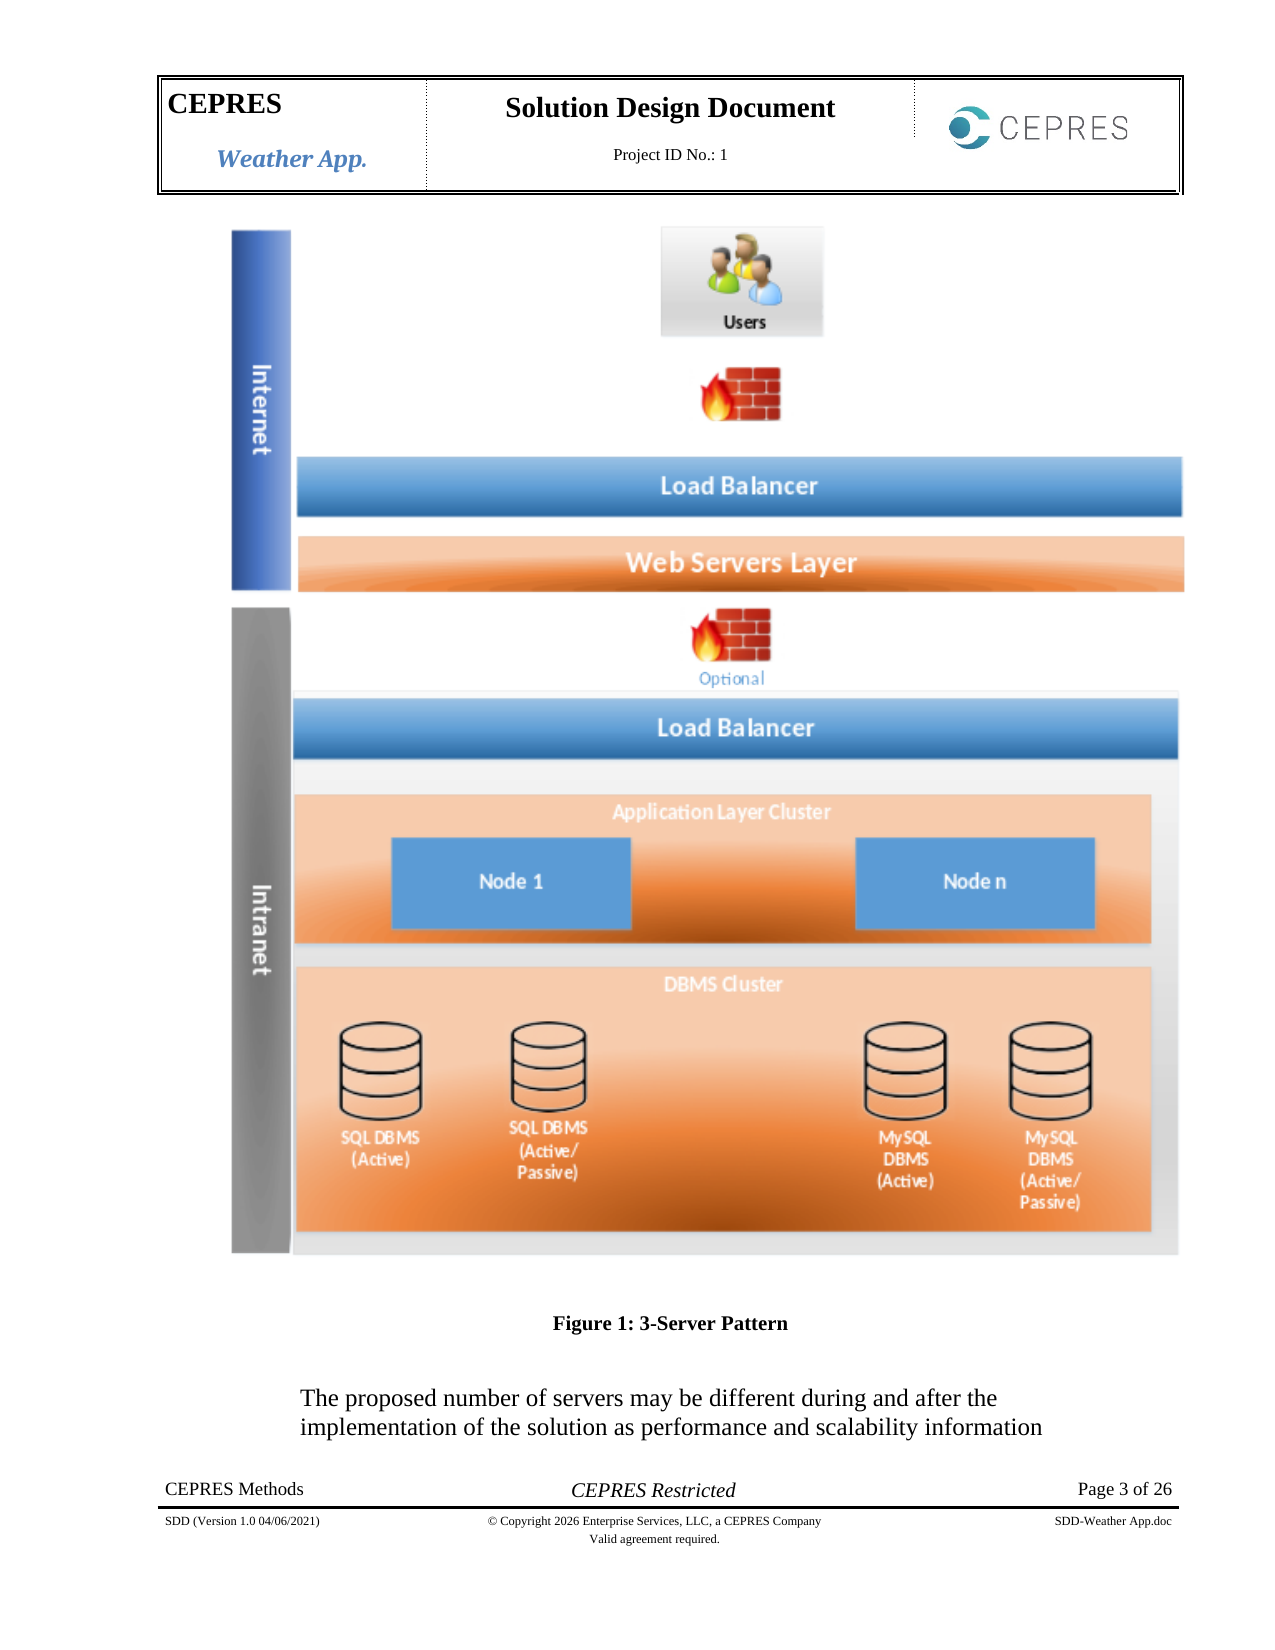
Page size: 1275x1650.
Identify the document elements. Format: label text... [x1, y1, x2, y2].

text Figure 1: 3-Server Pattern [150, 1311, 1116, 1335]
picture [949, 81, 1128, 175]
